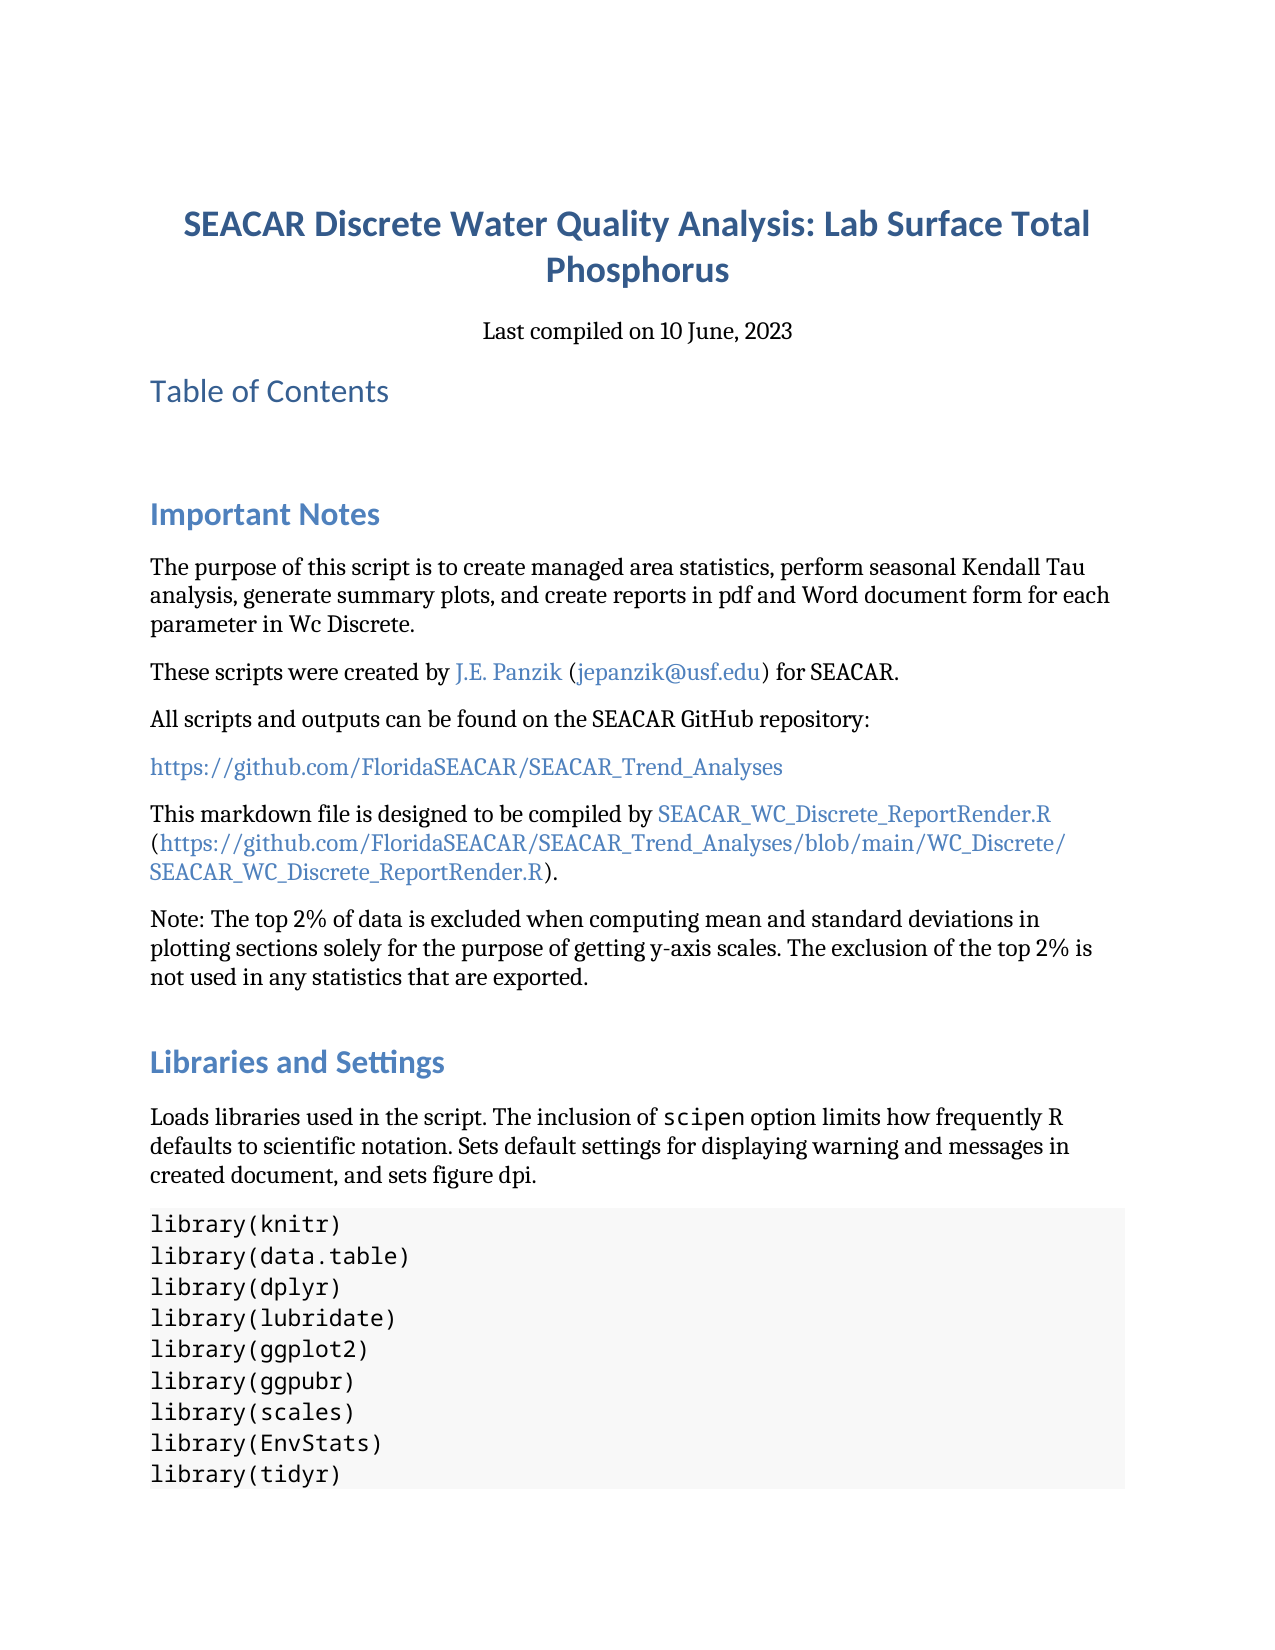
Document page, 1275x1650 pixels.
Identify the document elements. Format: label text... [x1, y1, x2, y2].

title SEACAR Discrete Water Quality Analysis: Lab Surface Total Phosphorus [150, 200, 1125, 292]
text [150, 1208, 1125, 1489]
text Loads libraries used in the script. The inclusion of scipen option limits how frequently R defaults to scientific notation. Sets default settings for displaying warning and messages in created document, and sets figure dpi. [150, 1101, 1125, 1189]
text Note: The top 2% of data is excluded when computing mean and standard deviations in plotting sections solely for the purpose of getting y-axis scales. The exclusion of the top 2% is not used in any statistics that are exported. [150, 905, 1125, 991]
text https://github.com/FloridaSEACAR/SEACAR_Trend_Analyses [150, 753, 1125, 781]
text These scripts were created by J.E. Panzik (jepanzik@usf.edu) for SEACAR. [150, 658, 1125, 686]
text All scripts and outputs can be found on the SEACAR GitHub repository: [150, 705, 1125, 734]
text Last compiled on 10 June, 2023 [150, 317, 1125, 345]
subtitle Libraries and Settings [150, 1041, 1125, 1082]
text The purpose of this script is to create managed area statistics, perform seasonal Kendall Tau analysis, generate summary plots, and create reports in pdf and Word document form for each parameter in Wc Discrete. [150, 553, 1125, 639]
text This markdown file is designed to be compiled by SEACAR_WC_Discrete_ReportRender.R (https://github.com/FloridaSEACAR/SEACAR_Trend_Analyses/blob/main/WC_Discrete/SEACAR_WC_Discrete_ReportRender.R). [150, 800, 1125, 886]
subtitle Important Notes [150, 493, 1125, 534]
